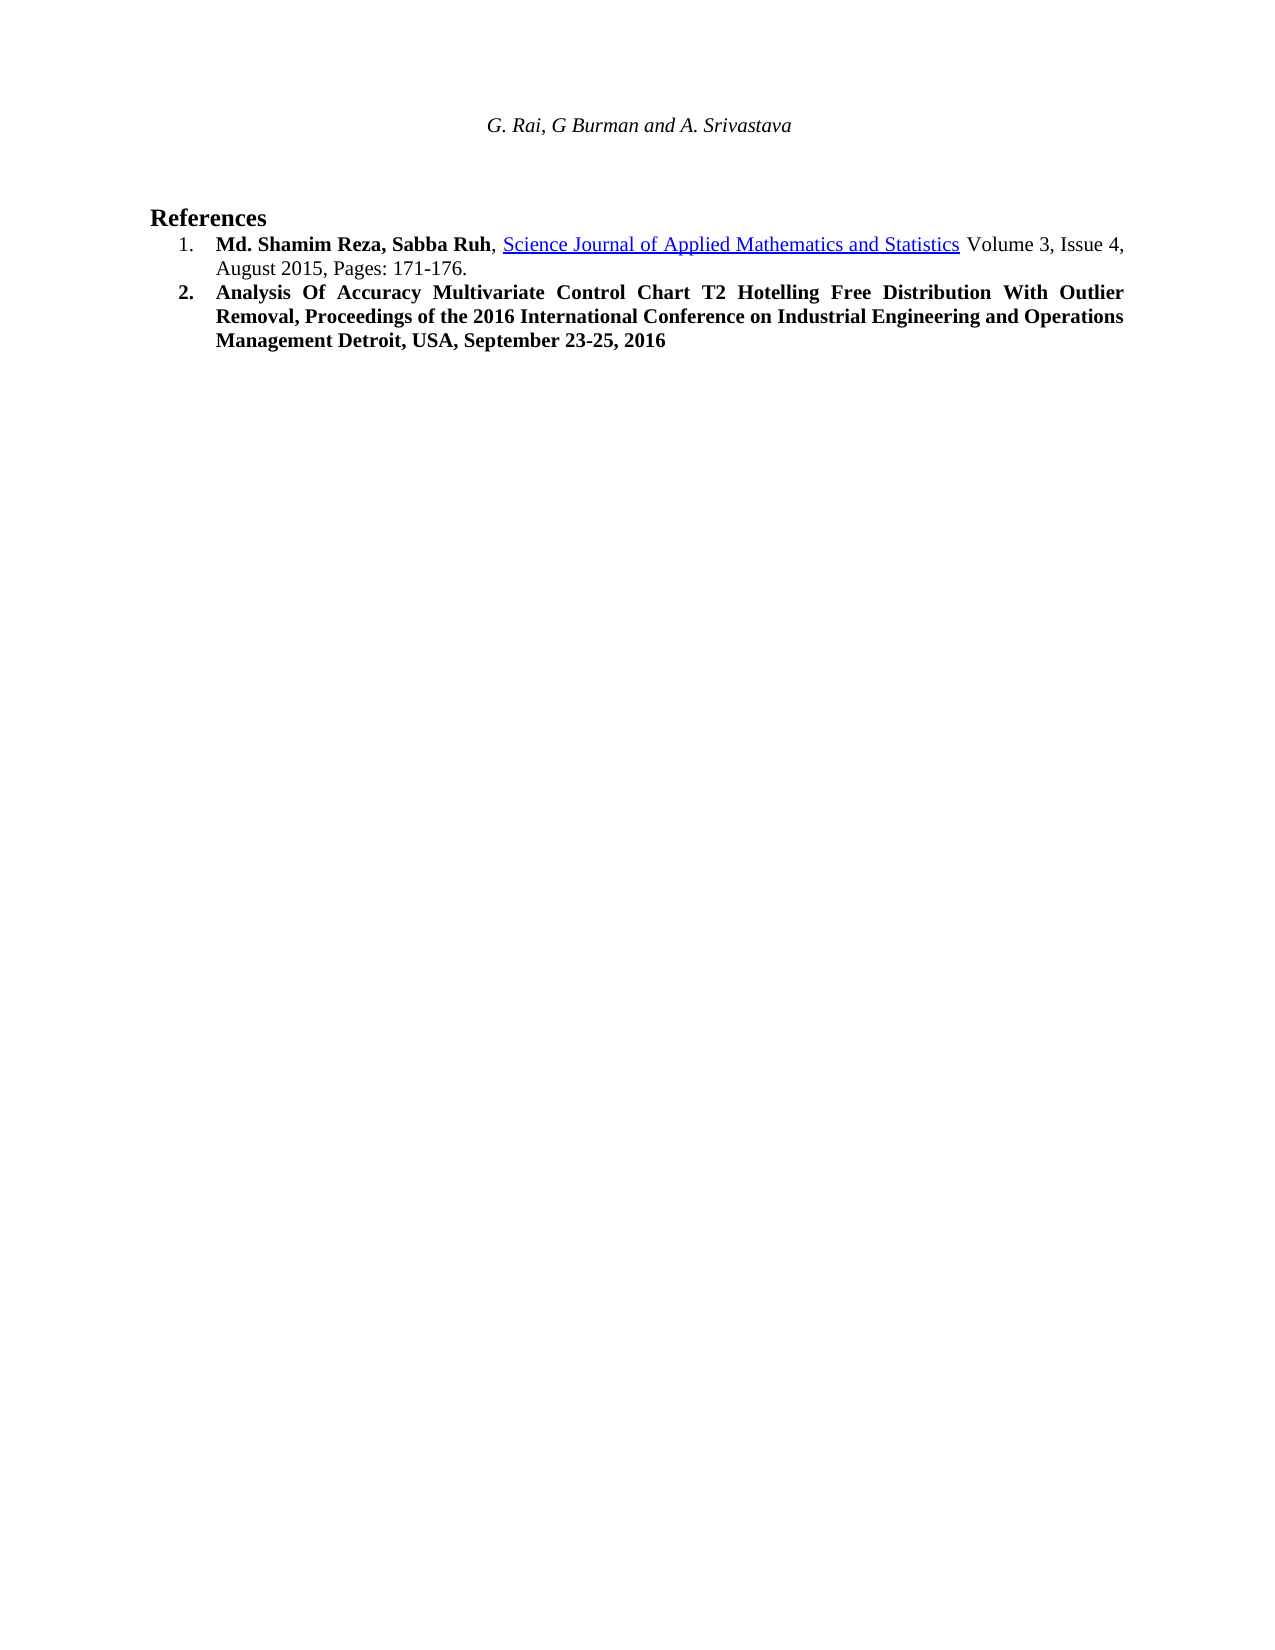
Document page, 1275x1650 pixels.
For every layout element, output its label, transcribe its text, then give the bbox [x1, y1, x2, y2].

list Analysis Of Accuracy Multivariate Control Chart T2 Hotelling Free Distribution With Outlier Removal, Proceedings of the 2016 International Conference on Industrial Engineering and Operations Management Detroit, USA, September 23-25, 2016 [178, 280, 1125, 352]
list Md. Shamim Reza, Sabba Ruh, Science Journal of Applied Mathematics and Statistics Volume 3, Issue 4, August 2015, Pages: 171-176. [178, 232, 1125, 280]
text References [150, 203, 1125, 232]
